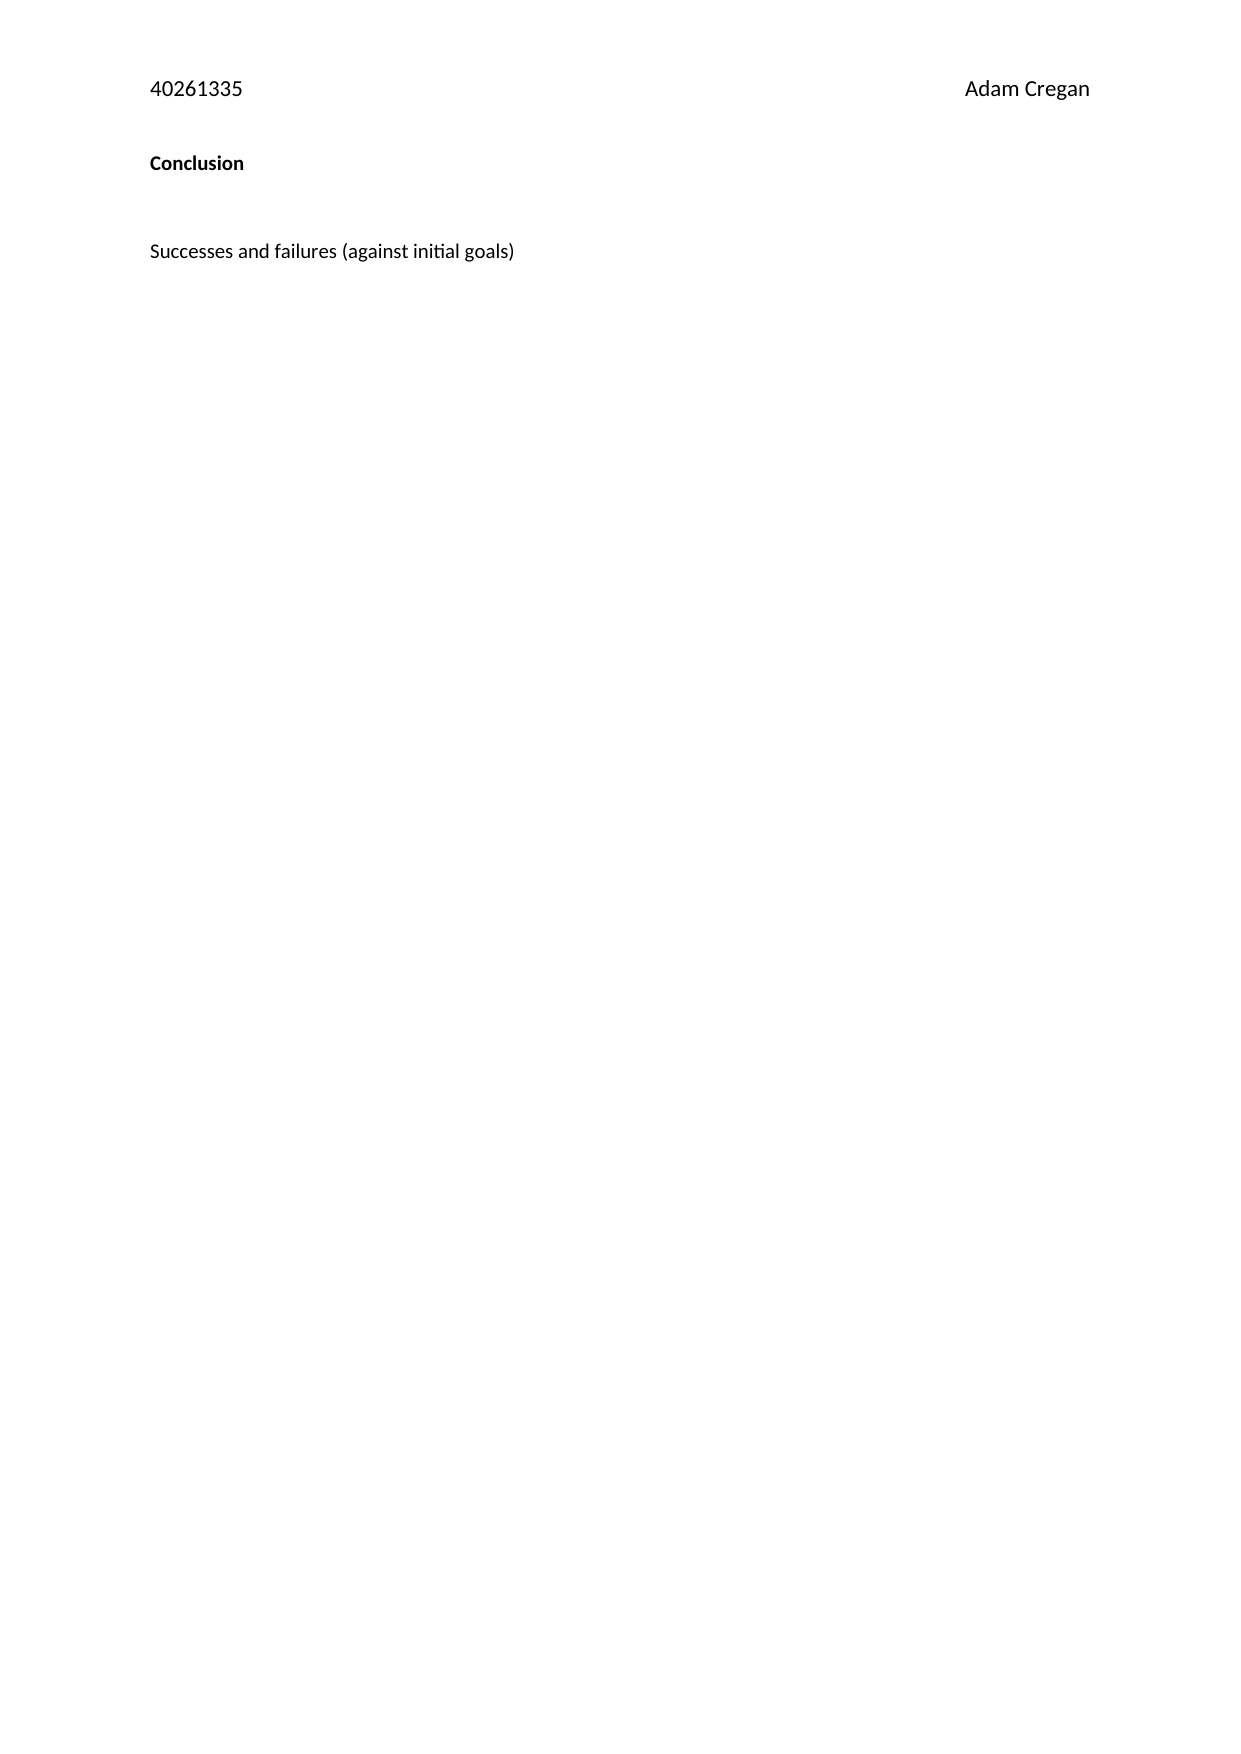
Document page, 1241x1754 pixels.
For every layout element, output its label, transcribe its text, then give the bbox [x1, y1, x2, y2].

text Successes and failures (against initial goals) [150, 238, 1090, 263]
text Conclusion [150, 150, 1090, 175]
